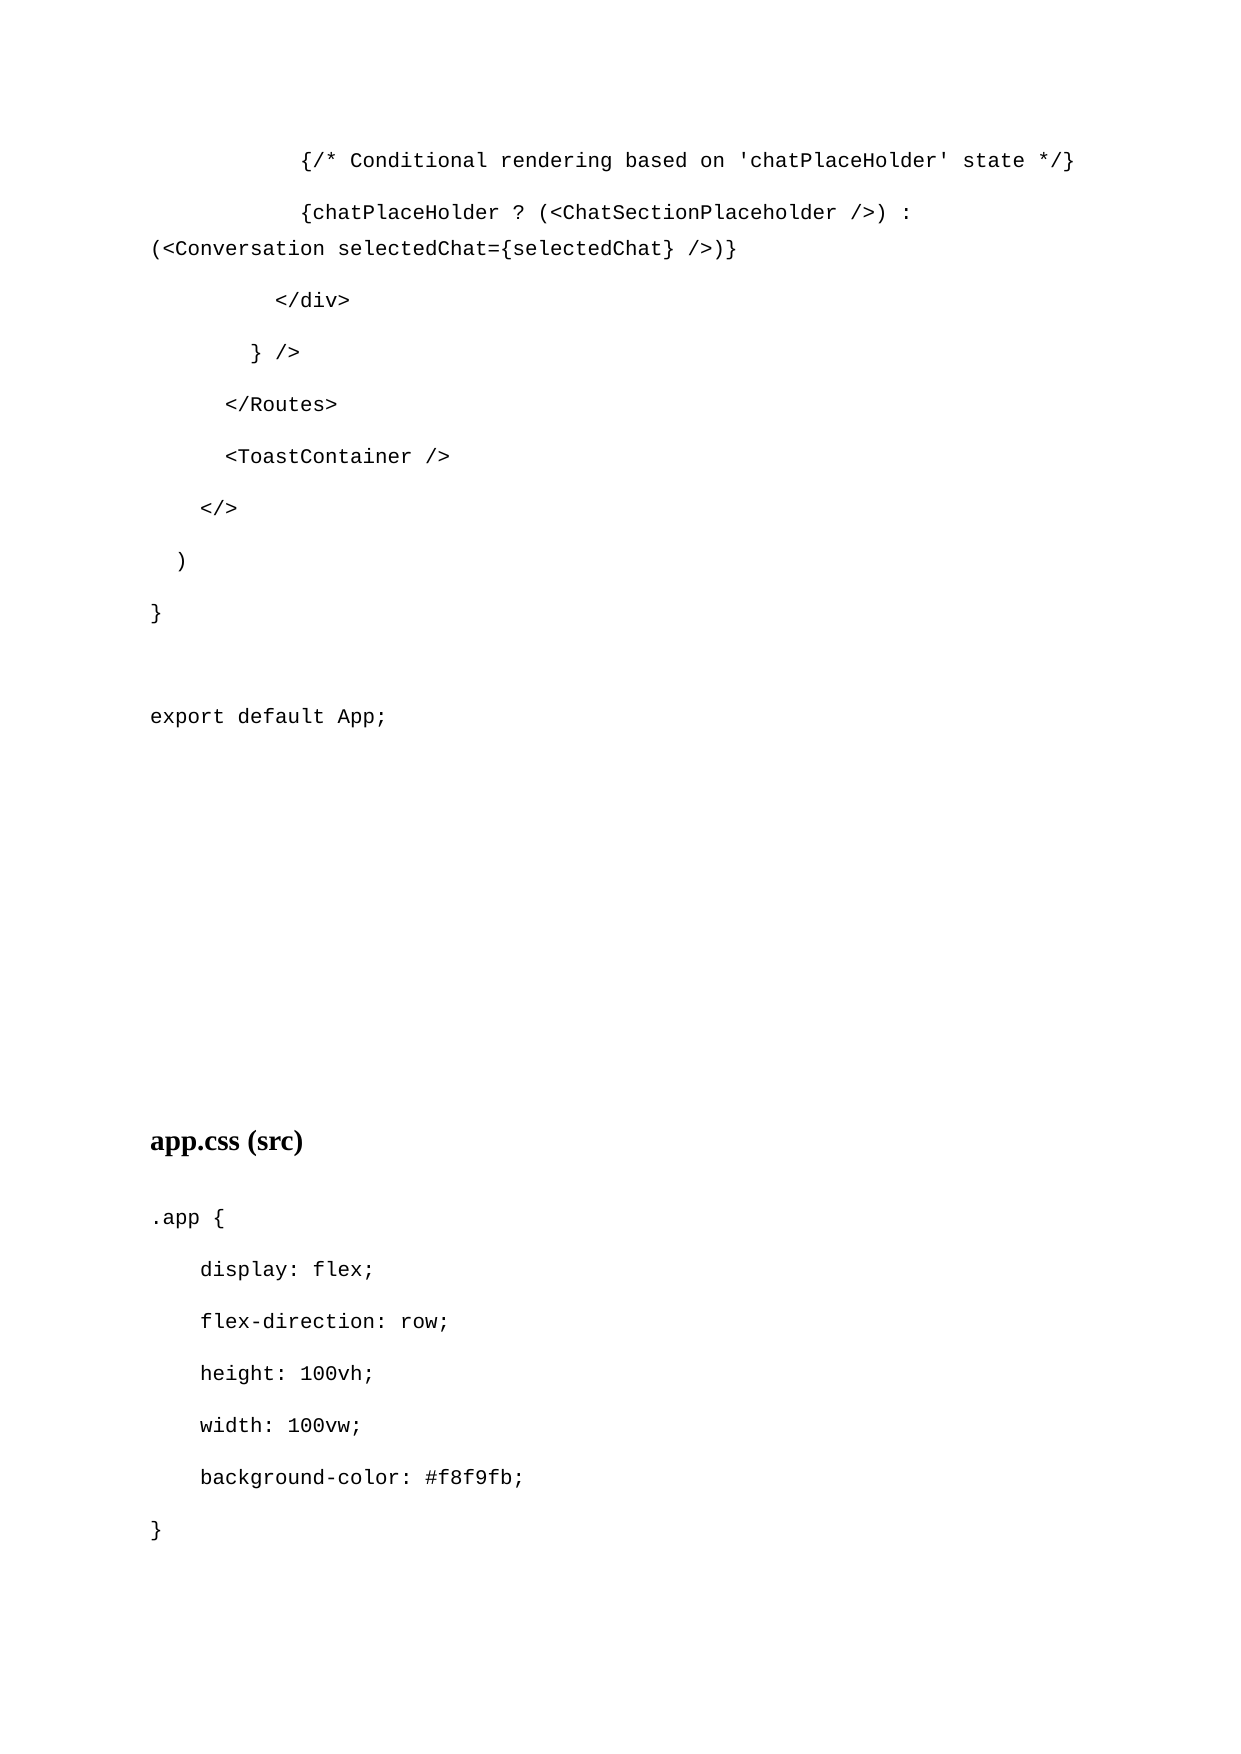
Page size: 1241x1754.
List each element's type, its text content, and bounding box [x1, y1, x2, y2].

text app.css (src) [150, 1123, 1090, 1156]
text </div> [150, 289, 1090, 313]
text } [150, 1519, 1090, 1543]
text .app { [150, 1207, 1090, 1230]
text ) [150, 550, 1090, 574]
text height: 100vh; [150, 1363, 1090, 1387]
text <ToastContainer /> [150, 446, 1090, 469]
text } /> [150, 342, 1090, 365]
text export default App; [150, 706, 1090, 730]
text {/* Conditional rendering based on 'chatPlaceHolder' state */} [150, 150, 1090, 174]
text width: 100vw; [150, 1415, 1090, 1439]
text </> [150, 498, 1090, 522]
text flex-direction: row; [150, 1311, 1090, 1334]
text } [150, 602, 1090, 626]
text background-color: #f8f9fb; [150, 1467, 1090, 1491]
text </Routes> [150, 394, 1090, 417]
text display: flex; [150, 1259, 1090, 1282]
text {chatPlaceHolder ? (<ChatSectionPlaceholder />) : (<Conversation selectedChat={selectedChat} />)} [150, 202, 1090, 261]
